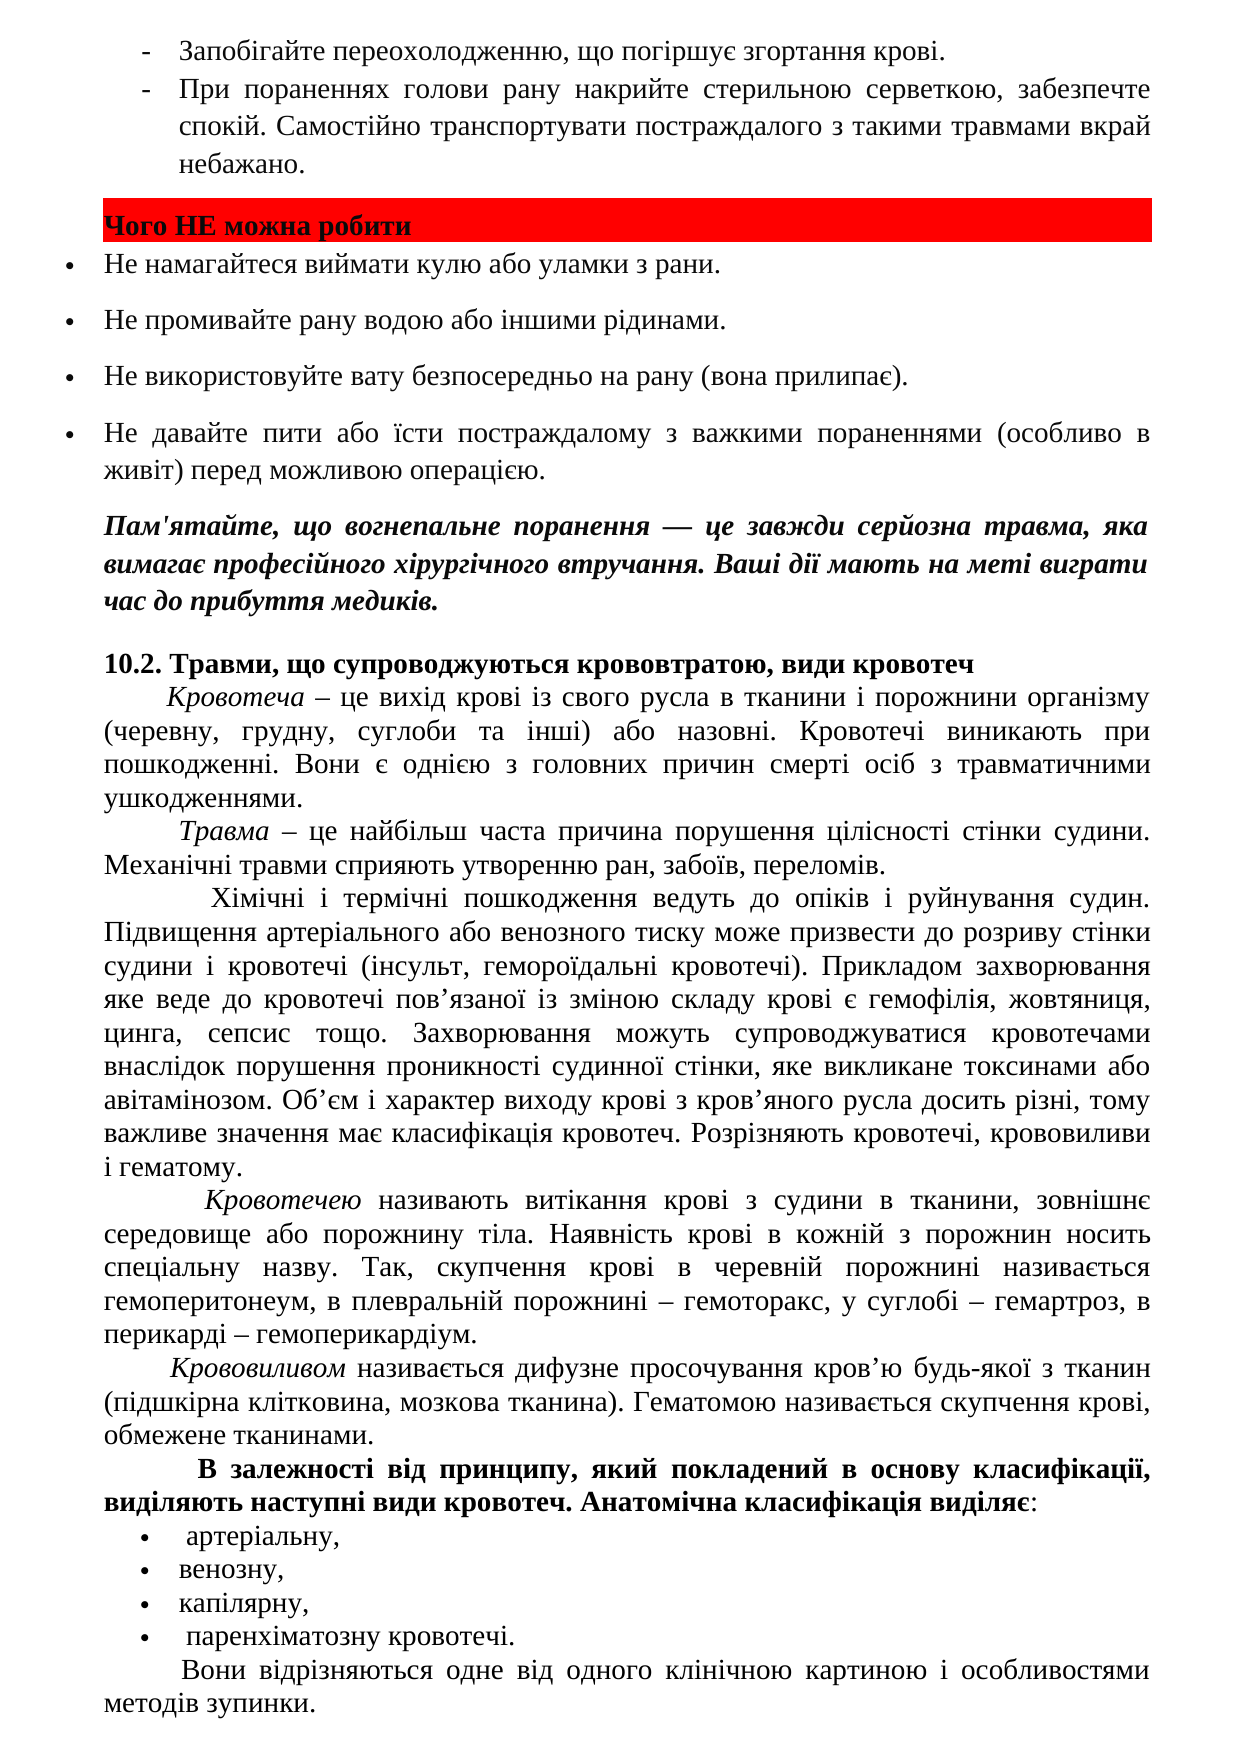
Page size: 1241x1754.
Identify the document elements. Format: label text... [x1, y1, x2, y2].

text Вони відрізняються одне від одного клінічною картиною і особливостями методів зупинки. [103, 1652, 1152, 1719]
text Кровотеча – це вихід крові із свого русла в тканини і порожнини організму (черевну, грудну, суглоби та інші) або назовні. Кровотечі виникають при пошкодженні. Вони є однією з головних причин смерті осіб з травматичними ушкодженнями. [103, 679, 1152, 813]
list артеріальну, [141, 1518, 1152, 1551]
text Травма – це найбільш часта причина порушення цілісності стінки судини. Механічні травми сприяють утворенню ран, забоїв, переломів. [103, 813, 1152, 881]
text Крововиливом називається дифузне просочування кров’ю будь-якої з тканин (підшкірна клітковина, мозкова тканина). Гематомою називається скупчення крові, обмежене тканинами. [103, 1350, 1152, 1451]
text Хімічні і термічні пошкодження ведуть до опіків і руйнування судин. Підвищення артеріального або венозного тиску може призвести до розриву стінки судини і кровотечі (інсульт, гемороїдальні кровотечі). Прикладом захворювання яке веде до кровотечі пов’язаної із зміною складу крові є гемофілія, жовтяниця, цинга, сепсис тощо. Захворювання можуть супроводжуватися кровотечами внаслідок порушення проникності судинної стінки, яке викликане токсинами або авітамінозом. Об’єм і характер виходу крові з кров’яного русла досить різні, тому важливе значення має класифікація кровотеч. Розрізняють кровотечі, крововиливи і гематому. [103, 881, 1152, 1182]
text В залежності від принципу, який покладений в основу класифікації, виділяють наступні види кровотеч. Анатомічна класифікація виділяє: [103, 1451, 1152, 1518]
list Не намагайтеся виймати кулю або уламки з рани. [66, 242, 1152, 279]
list Не використовуйте вату безпосередньо на рану (вона прилипає). [66, 354, 1152, 392]
text 10.2. Травми, що супроводжуються крововтратою, види кровотеч [103, 646, 1152, 679]
list капілярну, [141, 1585, 1152, 1618]
list Не давайте пити або їсти постраждалому з важкими пораненнями (особливо в живіт) перед можливою операцією. [66, 411, 1152, 486]
text Кровотечею називають витікання крові з судини в тканини, зовнішнє середовище або порожнину тіла. Наявність крові в кожній з порожнин носить спеціальну назву. Так, скупчення крові в черевній порожнині називається гемоперитонеум, в плевральній порожнині – гемоторакс, у суглобі – гемартроз, в перикарді – гемоперикардіум. [103, 1182, 1152, 1350]
list При пораненнях голови рану накрийте стерильною серветкою, забезпечте спокій. Самостійно транспортувати постраждалого з такими травмами вкрай небажано. [141, 67, 1152, 179]
text Пам'ятайте, що вогнепальне поранення — це завжди серйозна травма, яка вимагає професійного хірургічного втручання. Ваші дії мають на меті виграти час до прибуття медиків. [103, 504, 1152, 617]
list Запобігайте переохолодженню, що погіршує згортання крові. [141, 29, 1152, 67]
list венозну, [141, 1551, 1152, 1585]
text Чого НЕ можна робити [103, 198, 1152, 242]
list паренхіматозну кровотечі. [141, 1618, 1152, 1652]
list Не промивайте рану водою або іншими рідинами. [66, 298, 1152, 336]
